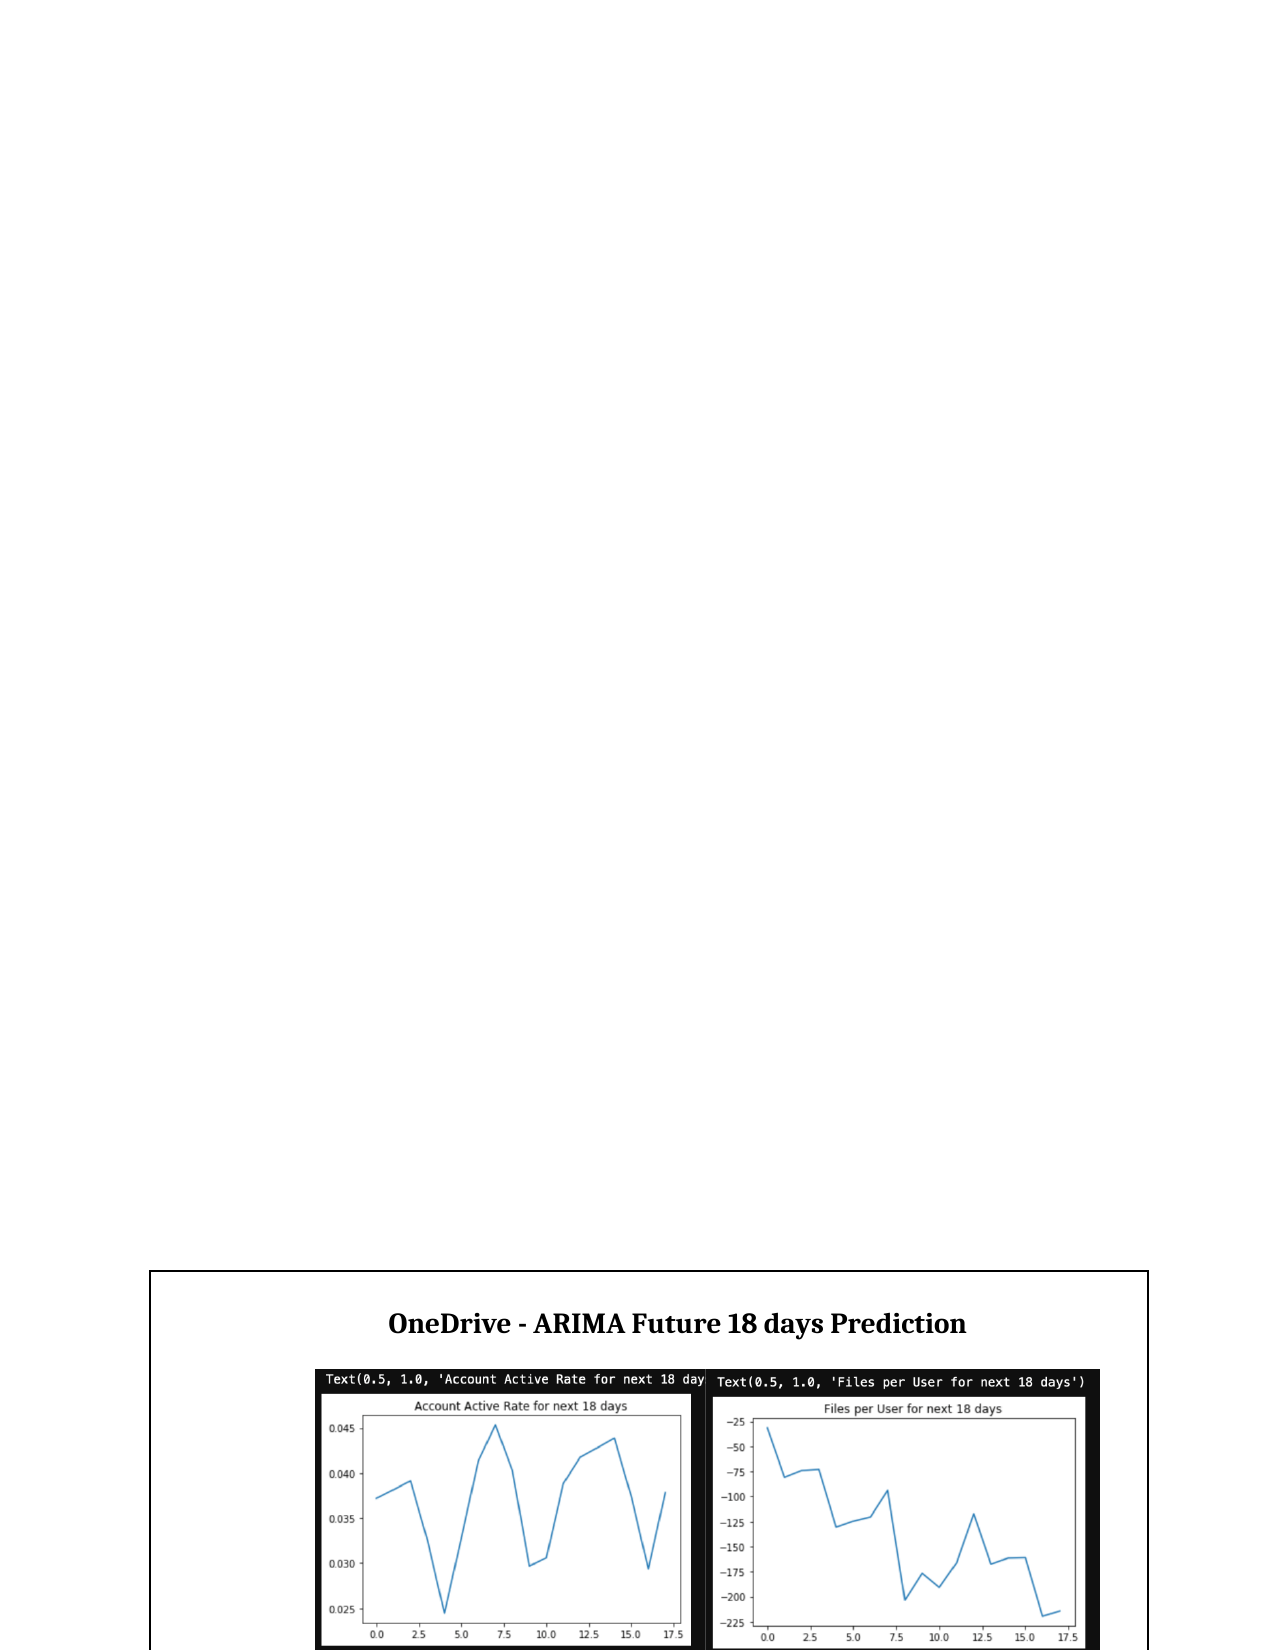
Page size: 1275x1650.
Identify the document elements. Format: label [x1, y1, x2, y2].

picture [315, 1369, 1100, 1650]
